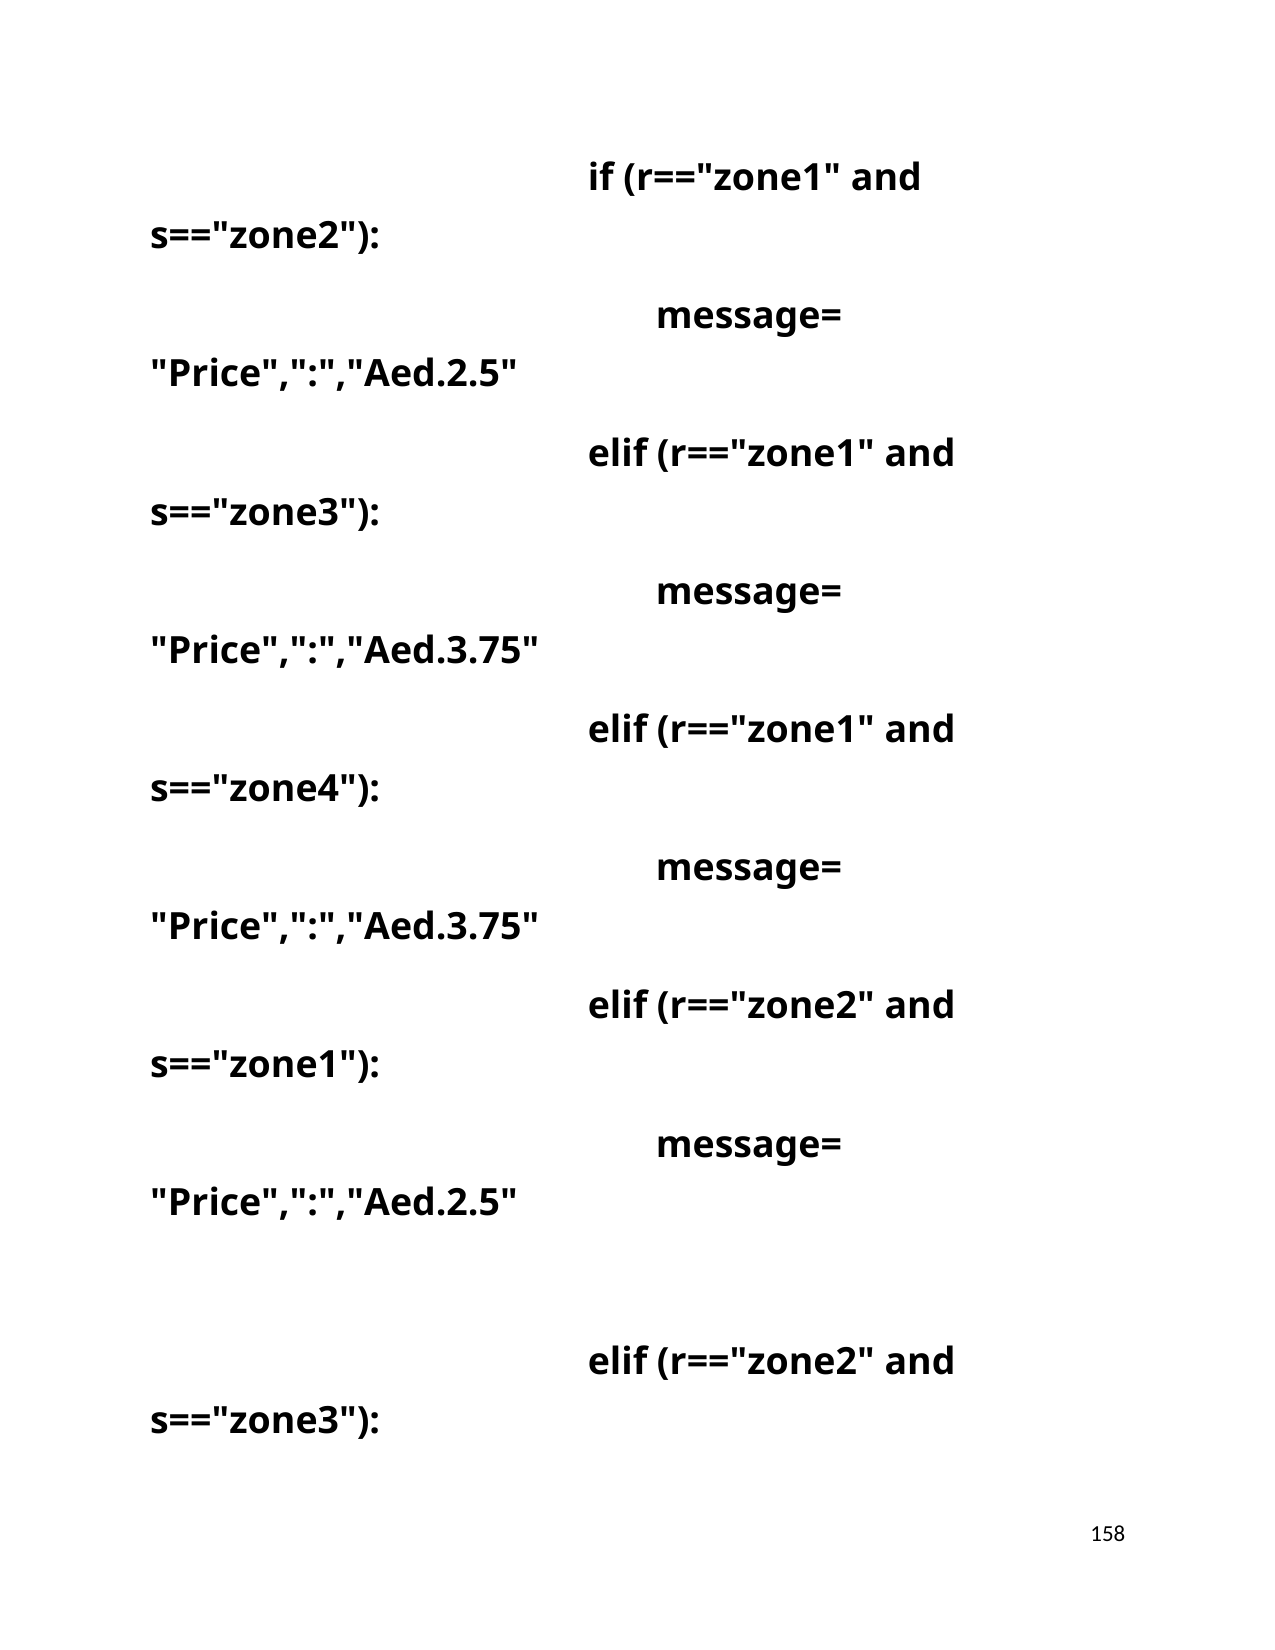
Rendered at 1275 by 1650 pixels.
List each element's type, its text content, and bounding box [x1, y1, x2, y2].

text message= "Price",":","Aed.2.5" [150, 1117, 1125, 1227]
text message= "Price",":","Aed.3.75" [150, 841, 1125, 950]
text message= "Price",":","Aed.3.75" [150, 564, 1125, 674]
text elif (r=="zone2" and s=="zone3"): [150, 1334, 1125, 1444]
text elif (r=="zone1" and s=="zone3"): [150, 426, 1125, 536]
text elif (r=="zone1" and s=="zone4"): [150, 702, 1125, 812]
text elif (r=="zone2" and s=="zone1"): [150, 979, 1125, 1088]
text message= "Price",":","Aed.2.5" [150, 288, 1125, 398]
text if (r=="zone1" and s=="zone2"): [150, 150, 1125, 260]
